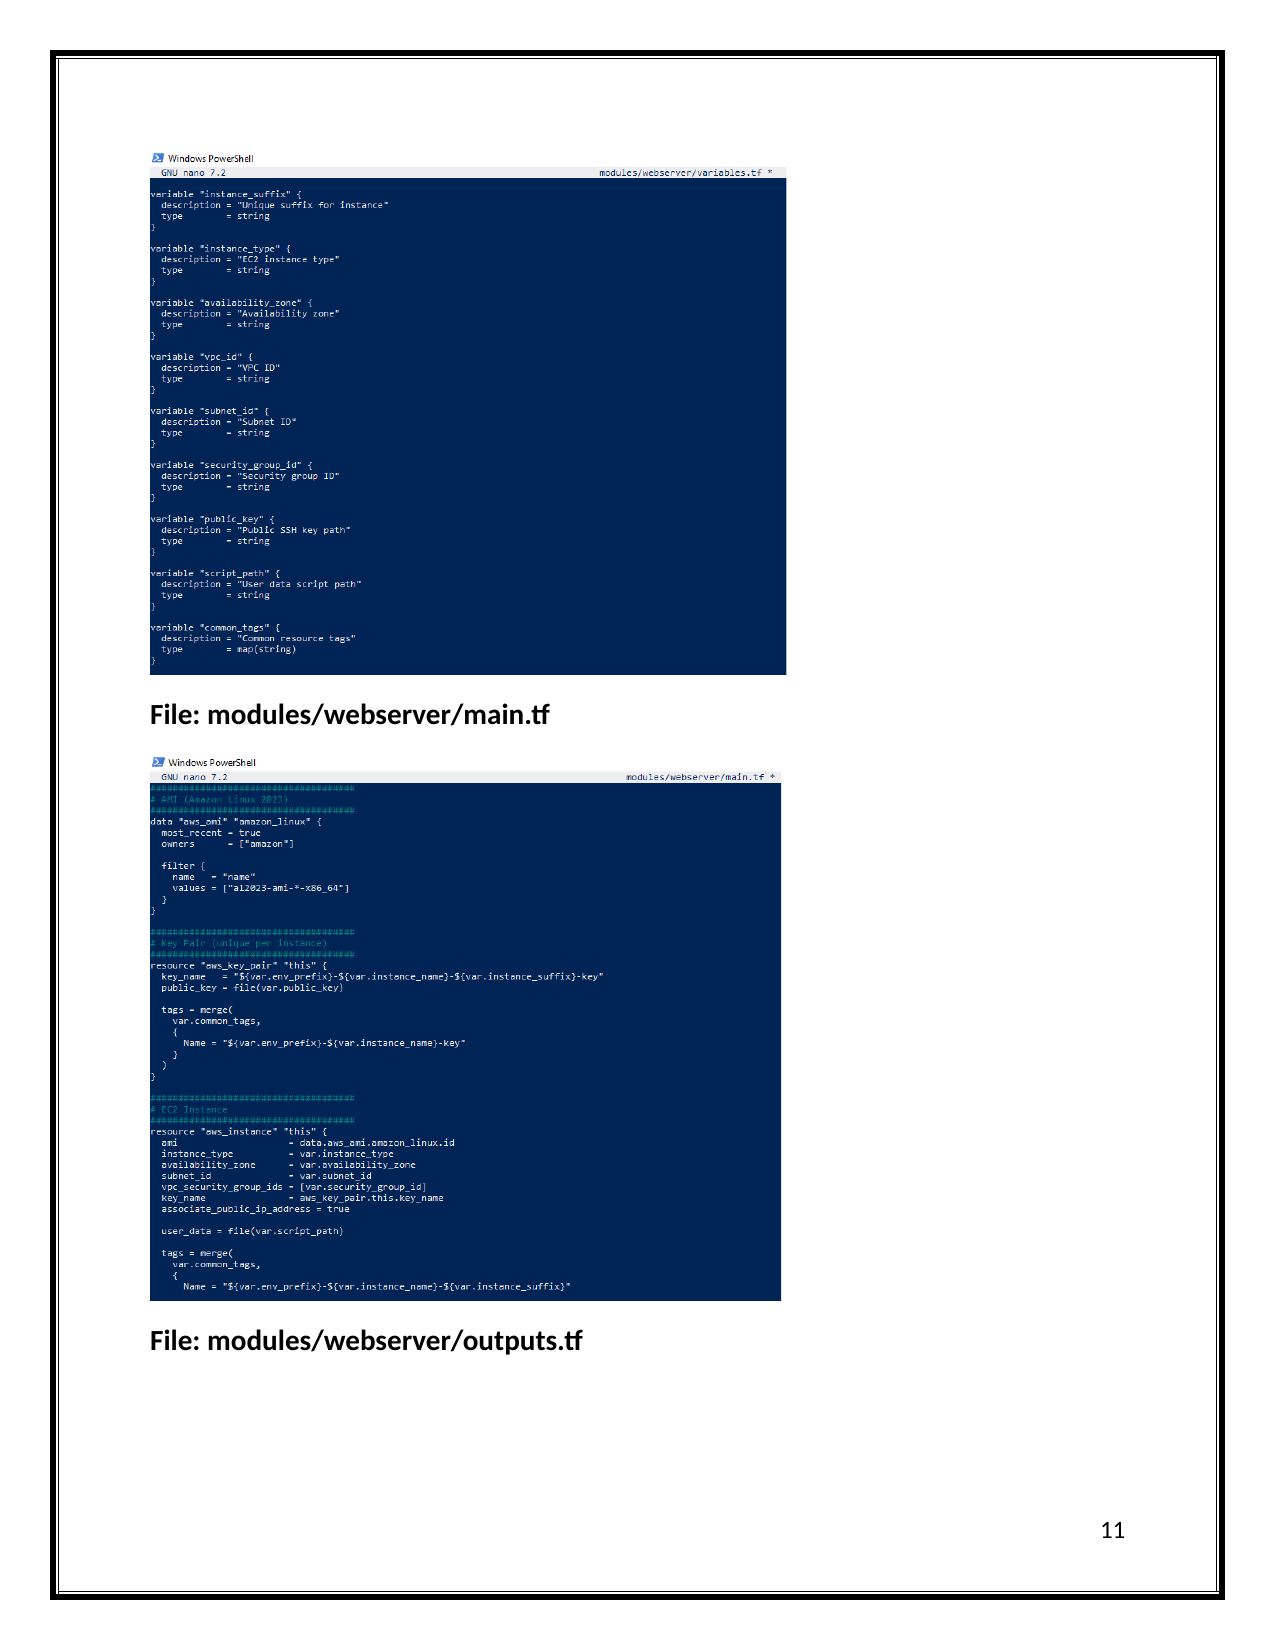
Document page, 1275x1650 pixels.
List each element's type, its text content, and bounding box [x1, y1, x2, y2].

text File: modules/webserver/outputs.tf [150, 1322, 1125, 1357]
picture [150, 753, 782, 1301]
text File: modules/webserver/main.tf [150, 696, 1125, 732]
picture [150, 150, 787, 675]
